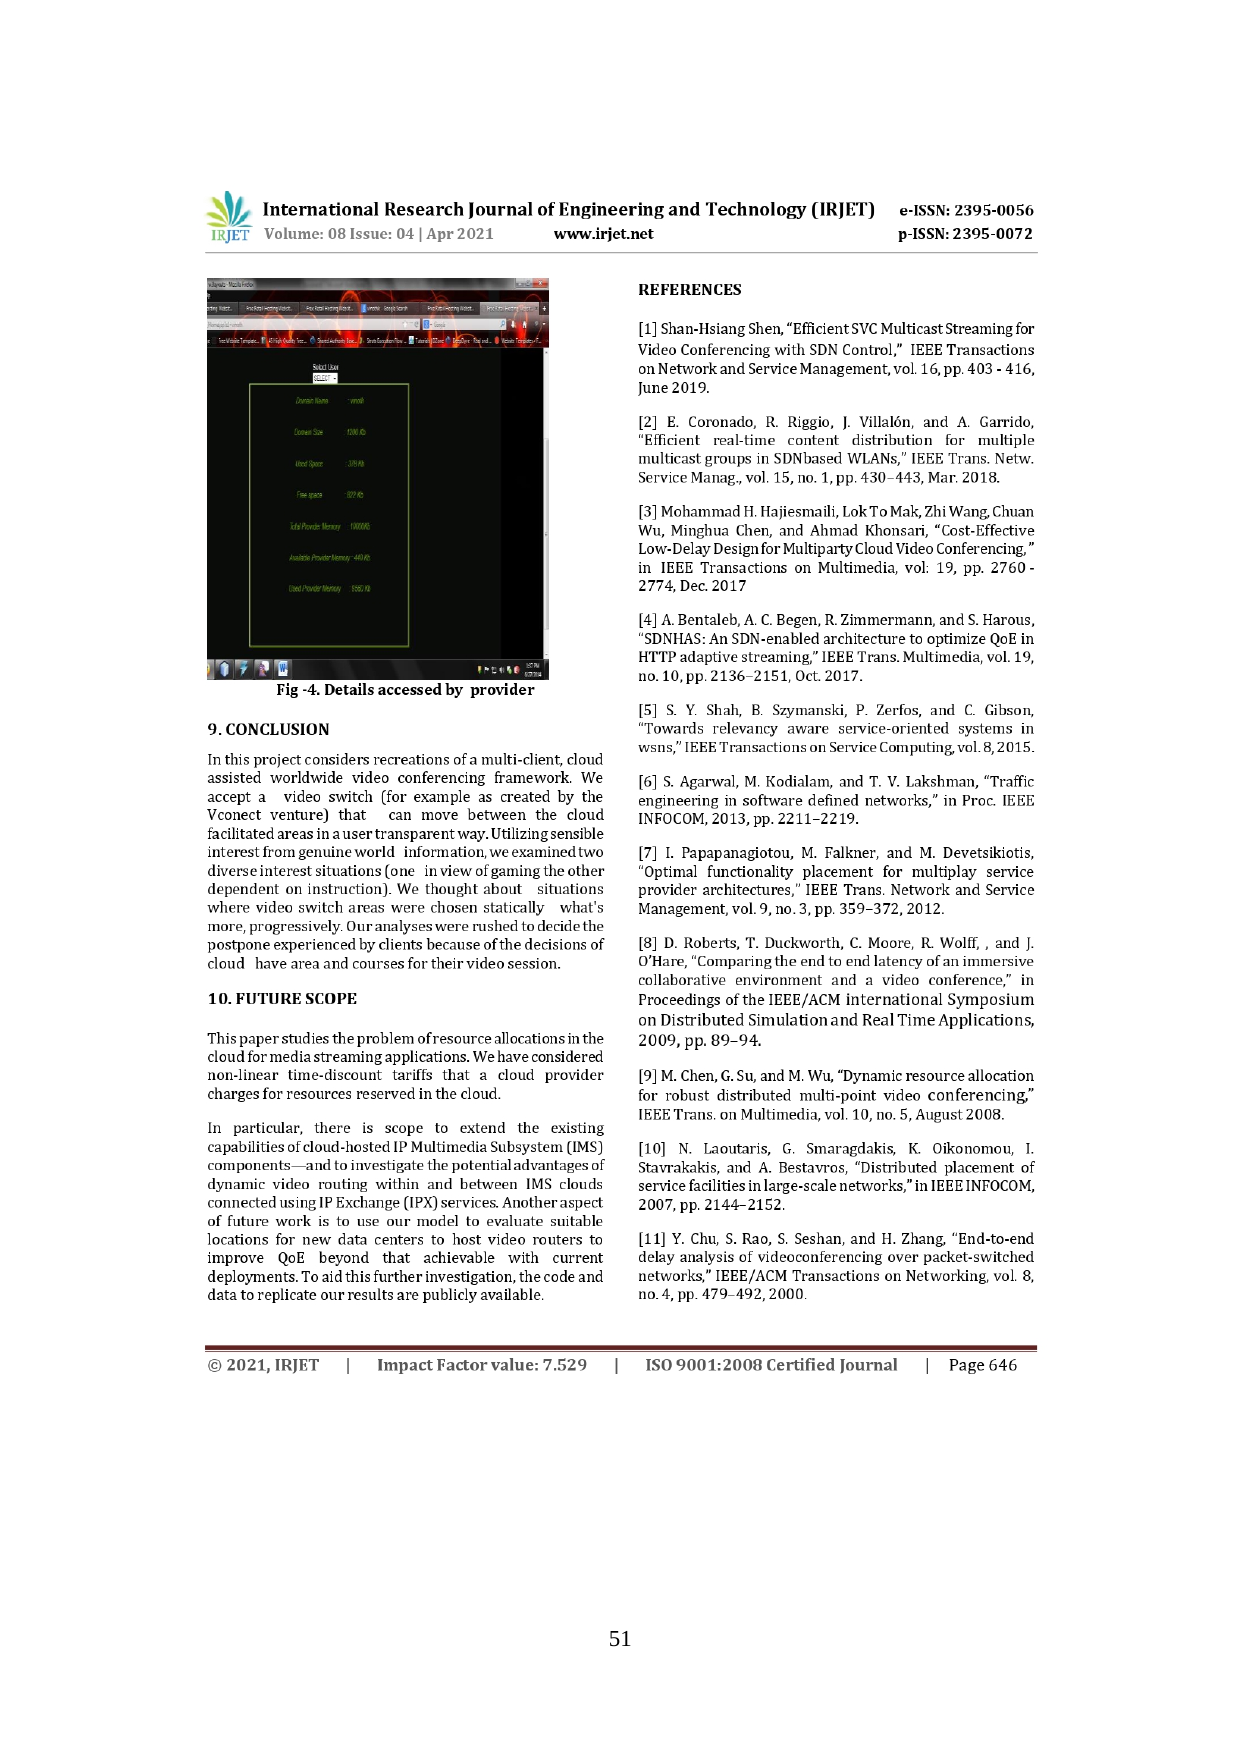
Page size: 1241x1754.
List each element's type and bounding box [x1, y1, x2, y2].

picture [150, 121, 1091, 1452]
